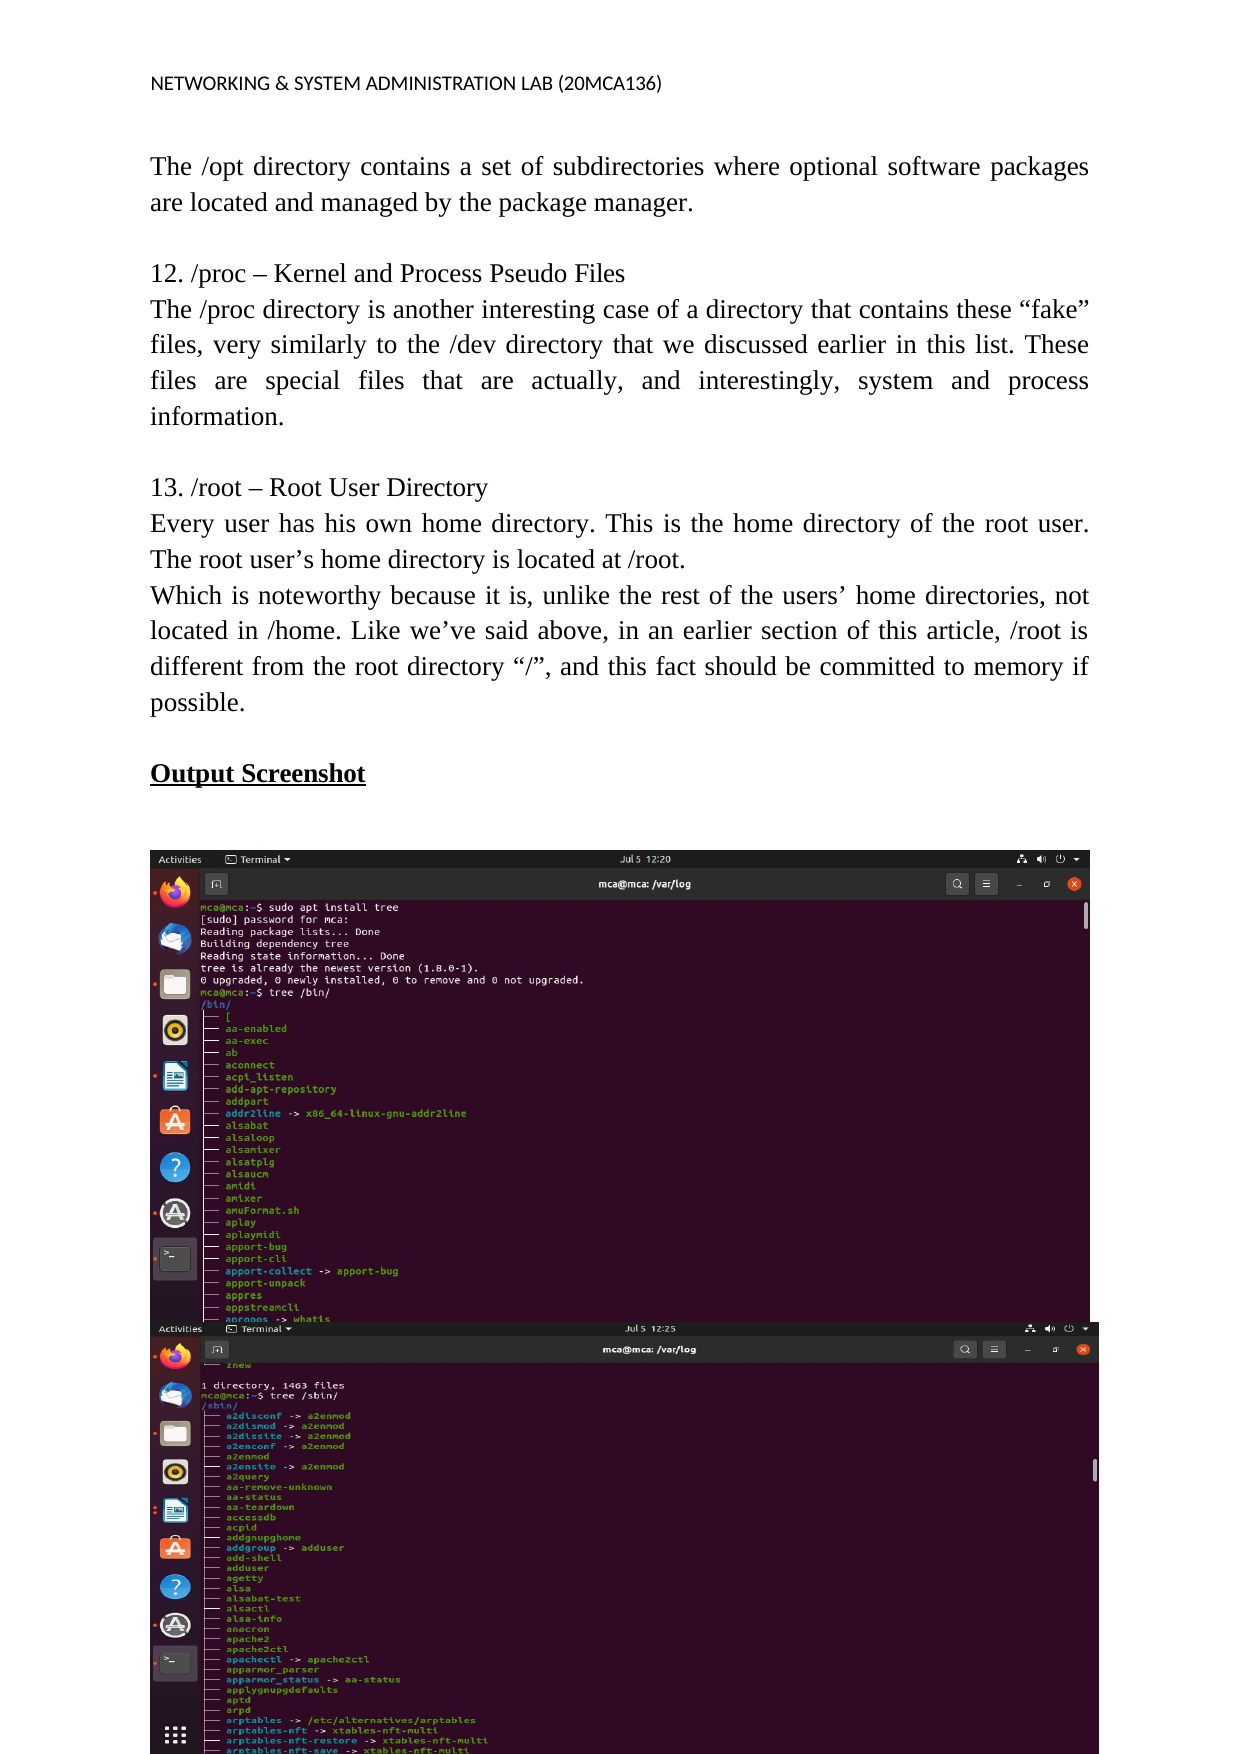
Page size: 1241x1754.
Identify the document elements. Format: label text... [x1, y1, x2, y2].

text Output Screenshot [150, 757, 1090, 788]
text The /proc directory is another interesting case of a directory that contains these “fake” files, very similarly to the /dev directory that we discussed earlier in this list. These files are special files that are actually, and interestingly, system and process information. [150, 293, 1090, 431]
text Which is noteworthy because it is, unlike the rest of the users’ home directories, not located in /home. Like we’ve said above, in an earlier section of this article, /root is different from the root directory “/”, and this fact should be committed to memory if possible. [150, 579, 1090, 717]
text 13. /root – Root User Directory [150, 472, 1090, 503]
text Every user has his own home directory. This is the home directory of the root user. The root user’s home directory is located at /root. [150, 507, 1090, 574]
text The /opt directory contains a set of subdirectories where optional software packages are located and managed by the package manager. [150, 150, 1090, 217]
text 12. /proc – Kernel and Process Pseudo Files [150, 257, 1090, 288]
picture [150, 850, 1099, 1754]
